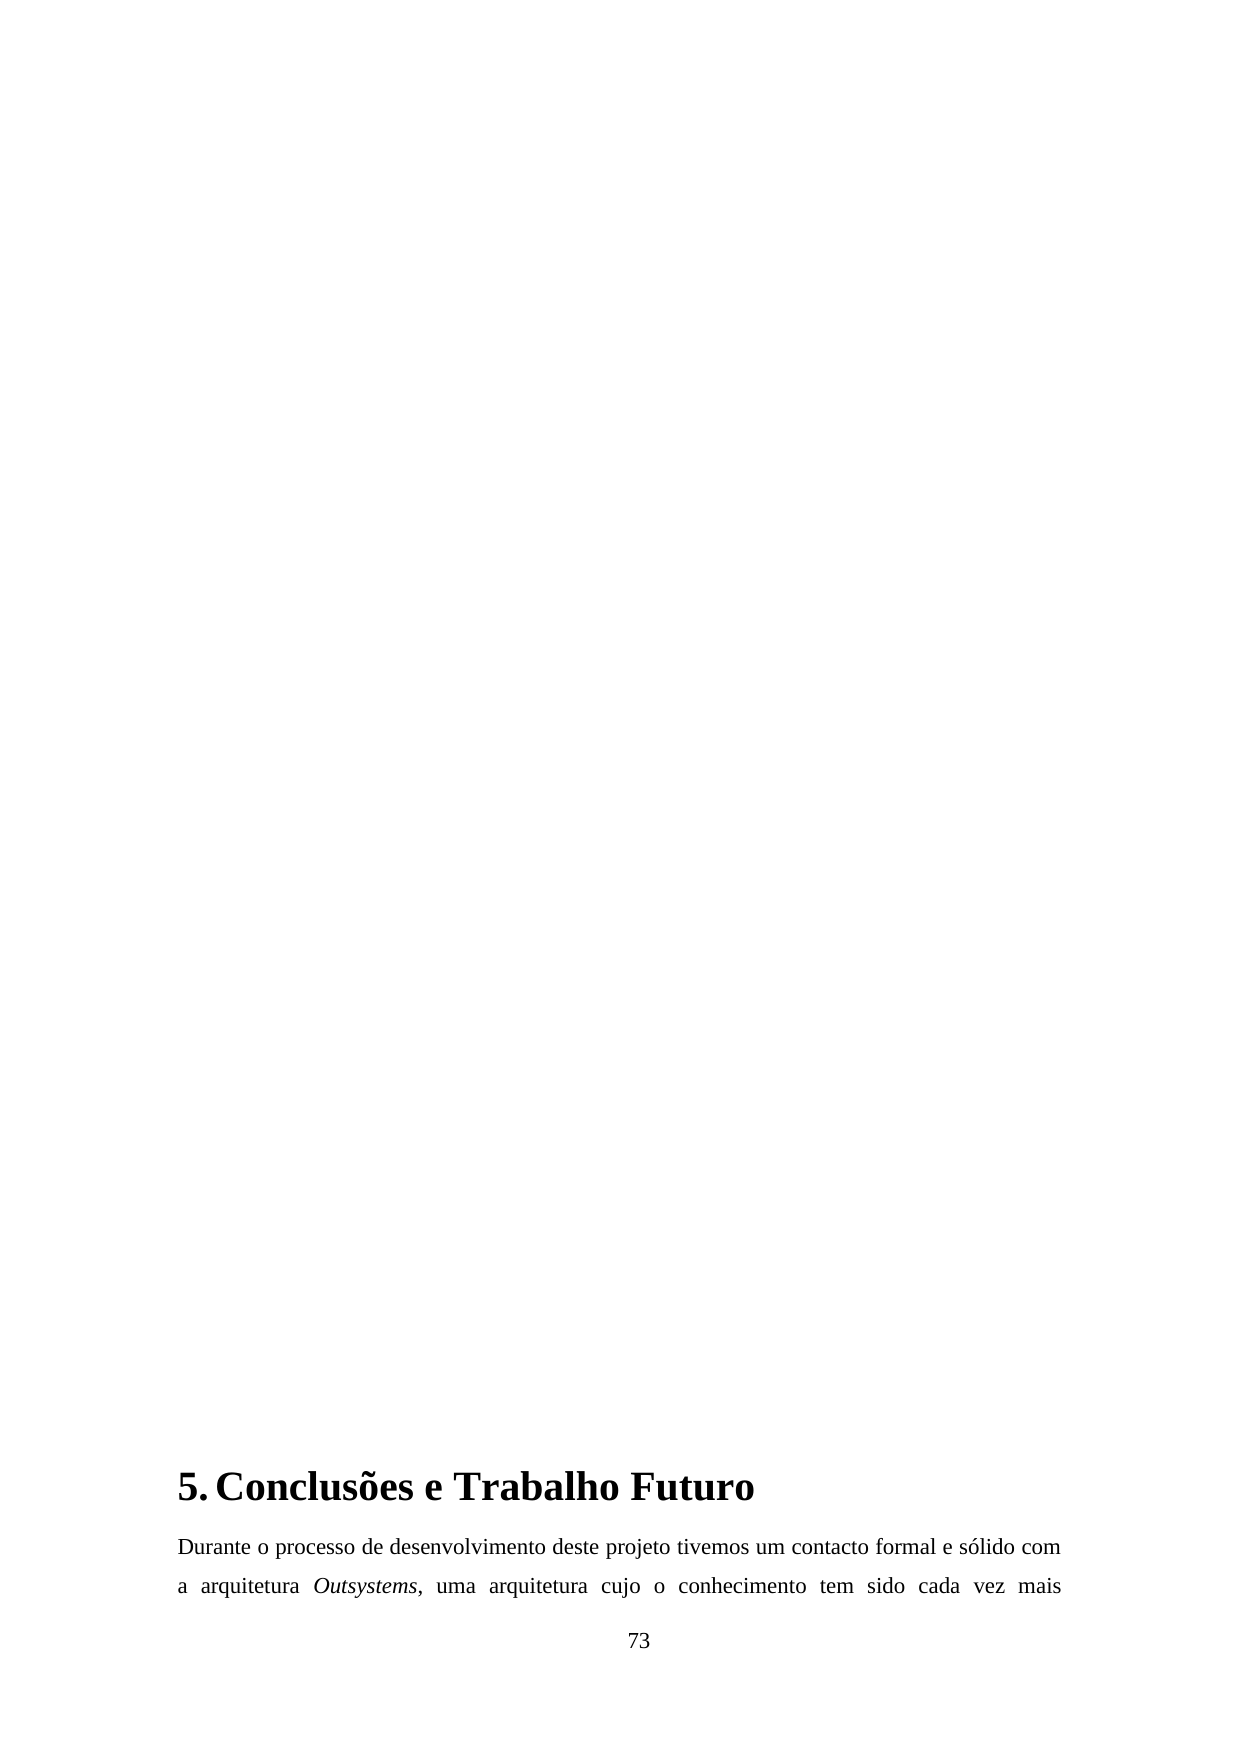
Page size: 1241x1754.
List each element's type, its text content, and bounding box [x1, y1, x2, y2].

subtitle Conclusões e Trabalho Futuro [177, 1461, 1063, 1509]
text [177, 1533, 1063, 1599]
